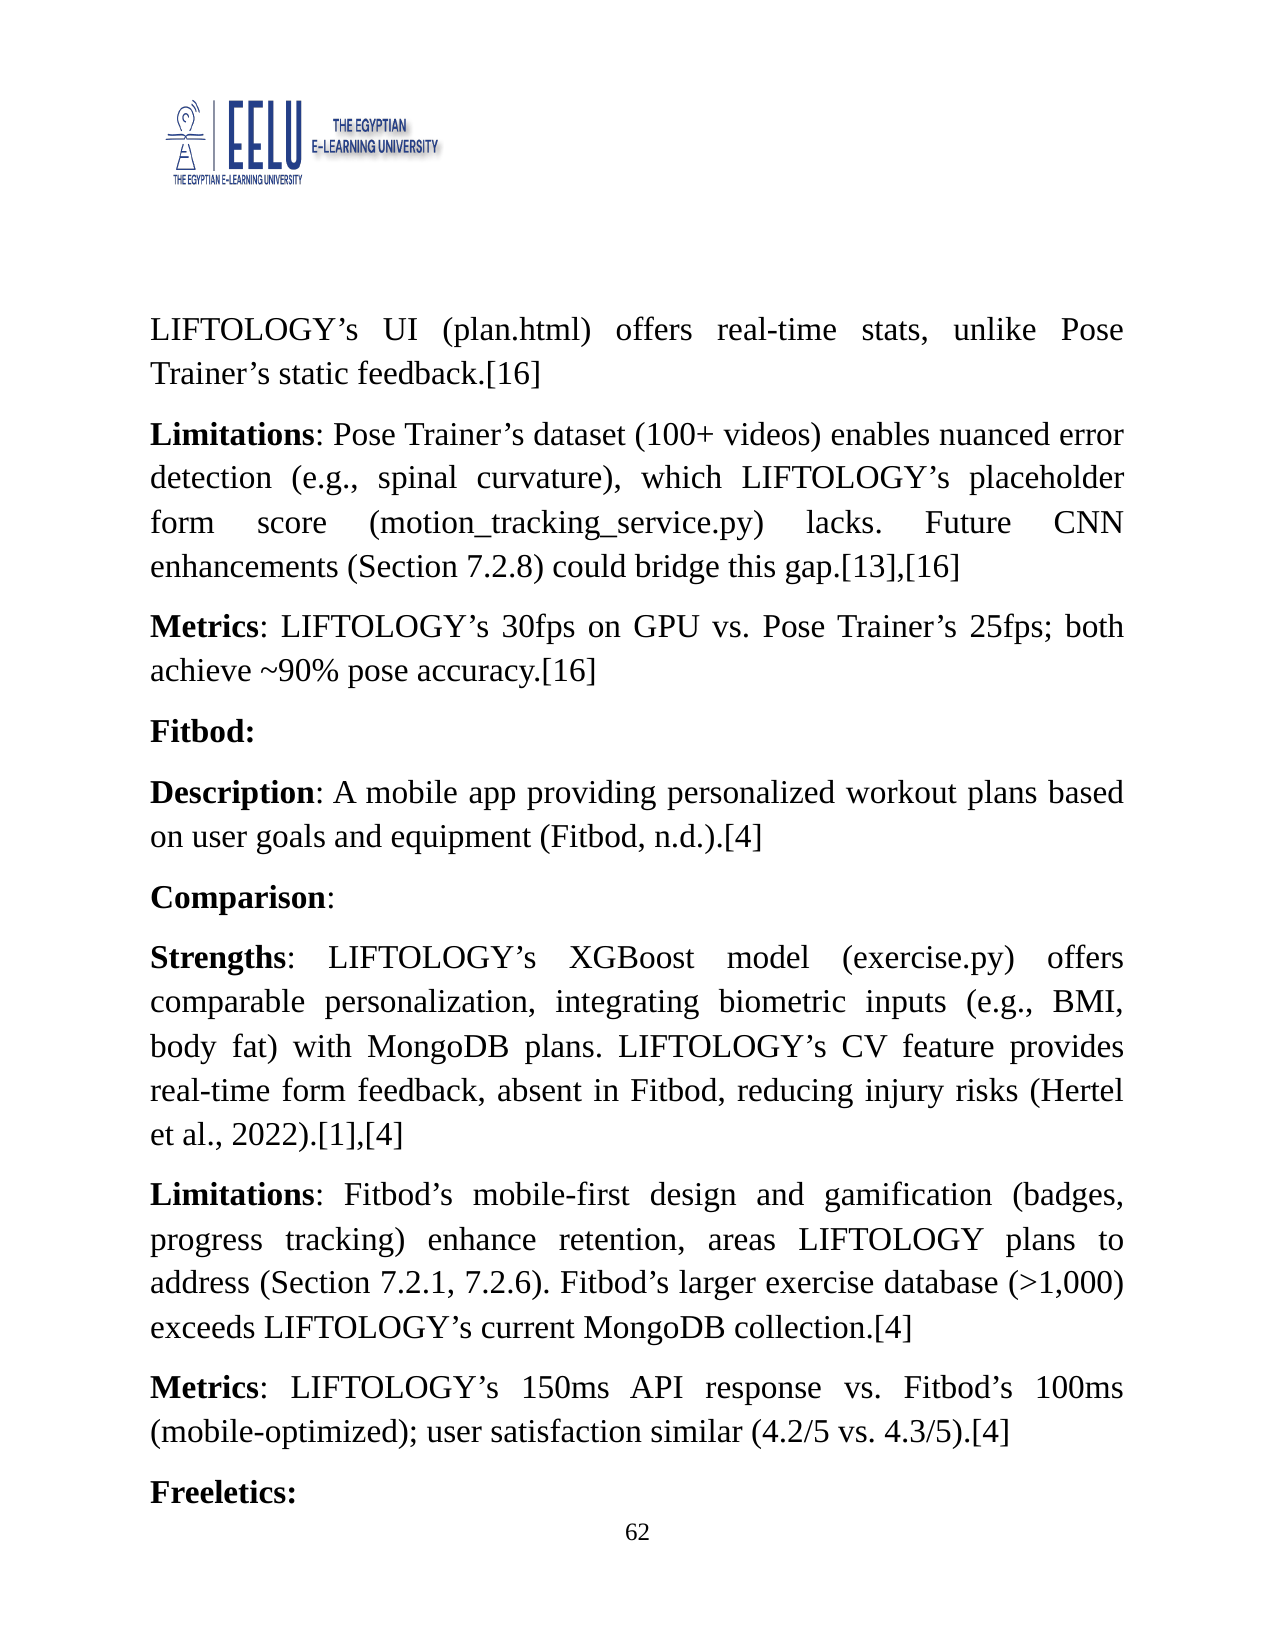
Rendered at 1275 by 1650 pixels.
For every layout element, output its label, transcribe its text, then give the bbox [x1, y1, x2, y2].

text Metrics: LIFTOLOGY’s 150ms API response vs. Fitbod’s 100ms (mobile-optimized); user satisfaction similar (4.2/5 vs. 4.3/5).[4] [150, 1368, 1125, 1450]
picture [150, 75, 444, 188]
text Freeletics: [150, 1472, 1125, 1511]
text Description: A mobile app providing personalized workout plans based on user goals and equipment (Fitbod, n.d.).[4] [150, 772, 1125, 854]
text Strengths: LIFTOLOGY’s XGBoost model (exercise.py) offers comparable personalization, integrating biometric inputs (e.g., BMI, body fat) with MongoDB plans. LIFTOLOGY’s CV feature provides real-time form feedback, absent in Fitbod, reducing injury risks (Hertel et al., 2022).[1],[4] [150, 938, 1125, 1152]
text Comparison: [150, 877, 1125, 915]
text Limitations: Pose Trainer’s dataset (100+ videos) enables nuanced error detection (e.g., spinal curvature), which LIFTOLOGY’s placeholder form score (motion_tracking_service.py) lacks. Future CNN enhancements (Section 7.2.8) could bridge this gap.[13],[16] [150, 414, 1125, 584]
text Limitations: Fitbod’s mobile-first design and gamification (badges, progress tracking) enhance retention, areas LIFTOLOGY plans to address (Section 7.2.1, 7.2.6). Fitbod’s larger exercise database (>1,000) exceeds LIFTOLOGY’s current MongoDB collection.[4] [150, 1175, 1125, 1345]
text Fitbod: [150, 711, 1125, 750]
text LIFTOLOGY’s UI (plan.html) offers real-time stats, unlike Pose Trainer’s static feedback.[16] [150, 309, 1125, 391]
text Metrics: LIFTOLOGY’s 30fps on GPU vs. Pose Trainer’s 25fps; both achieve ~90% pose accuracy.[16] [150, 607, 1125, 689]
